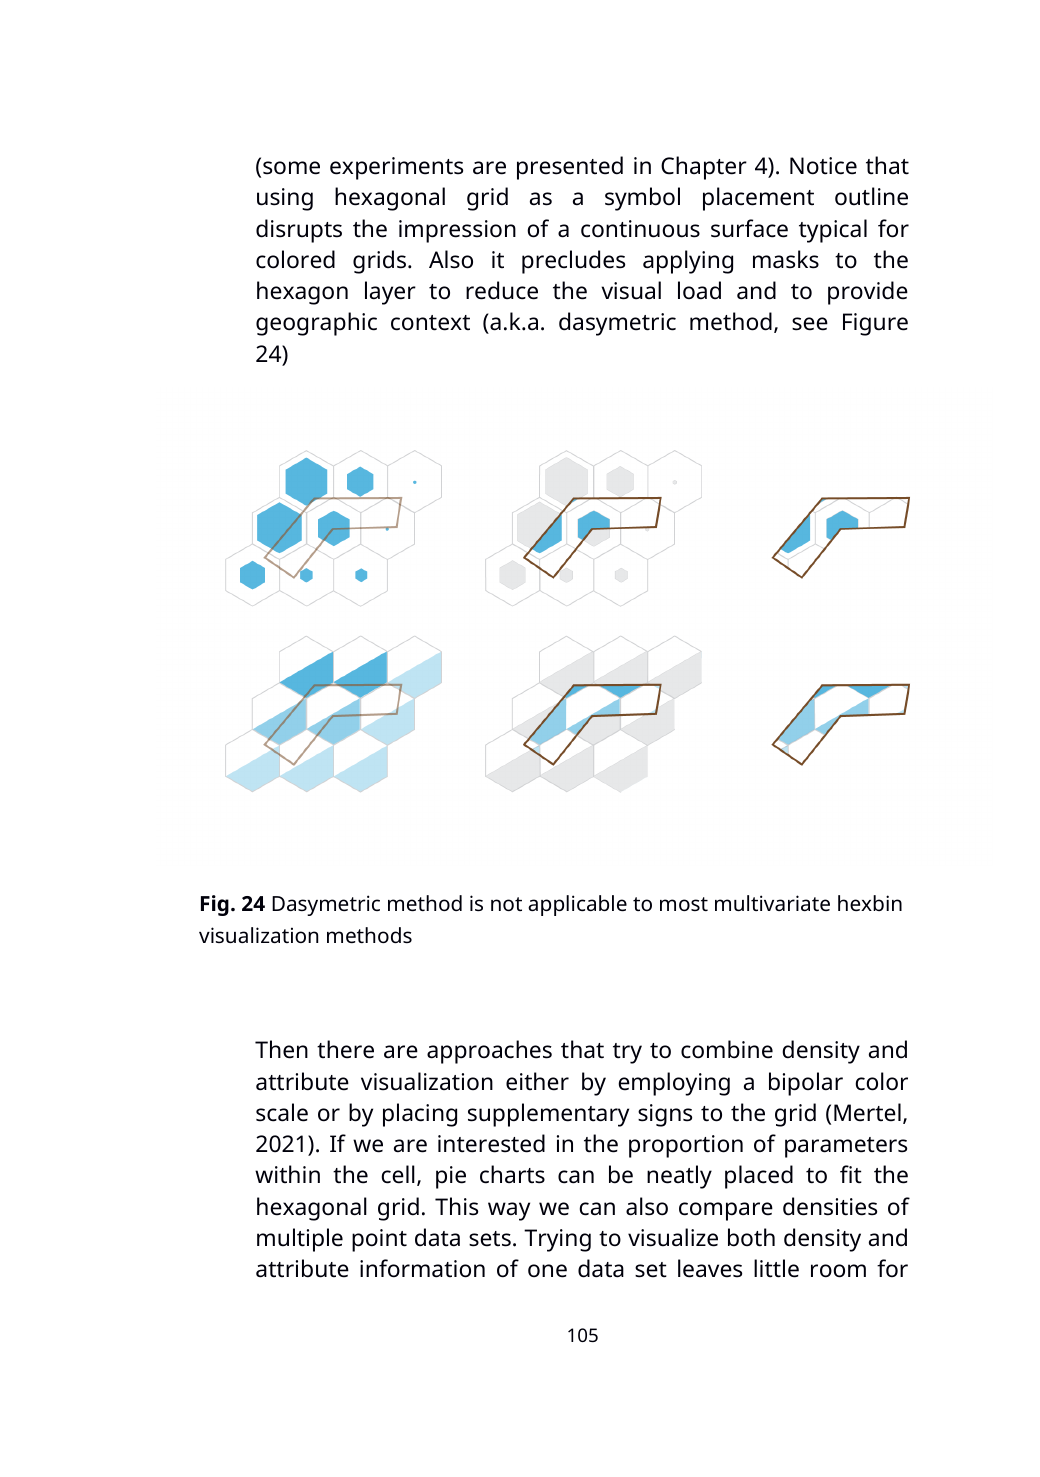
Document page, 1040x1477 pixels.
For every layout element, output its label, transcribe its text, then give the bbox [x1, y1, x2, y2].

text Fig. 24 Dasymetric method is not applicable to most multivariate hexbin visualization methods [199, 866, 910, 950]
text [255, 150, 910, 369]
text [255, 1034, 910, 1284]
picture [156, 387, 993, 866]
